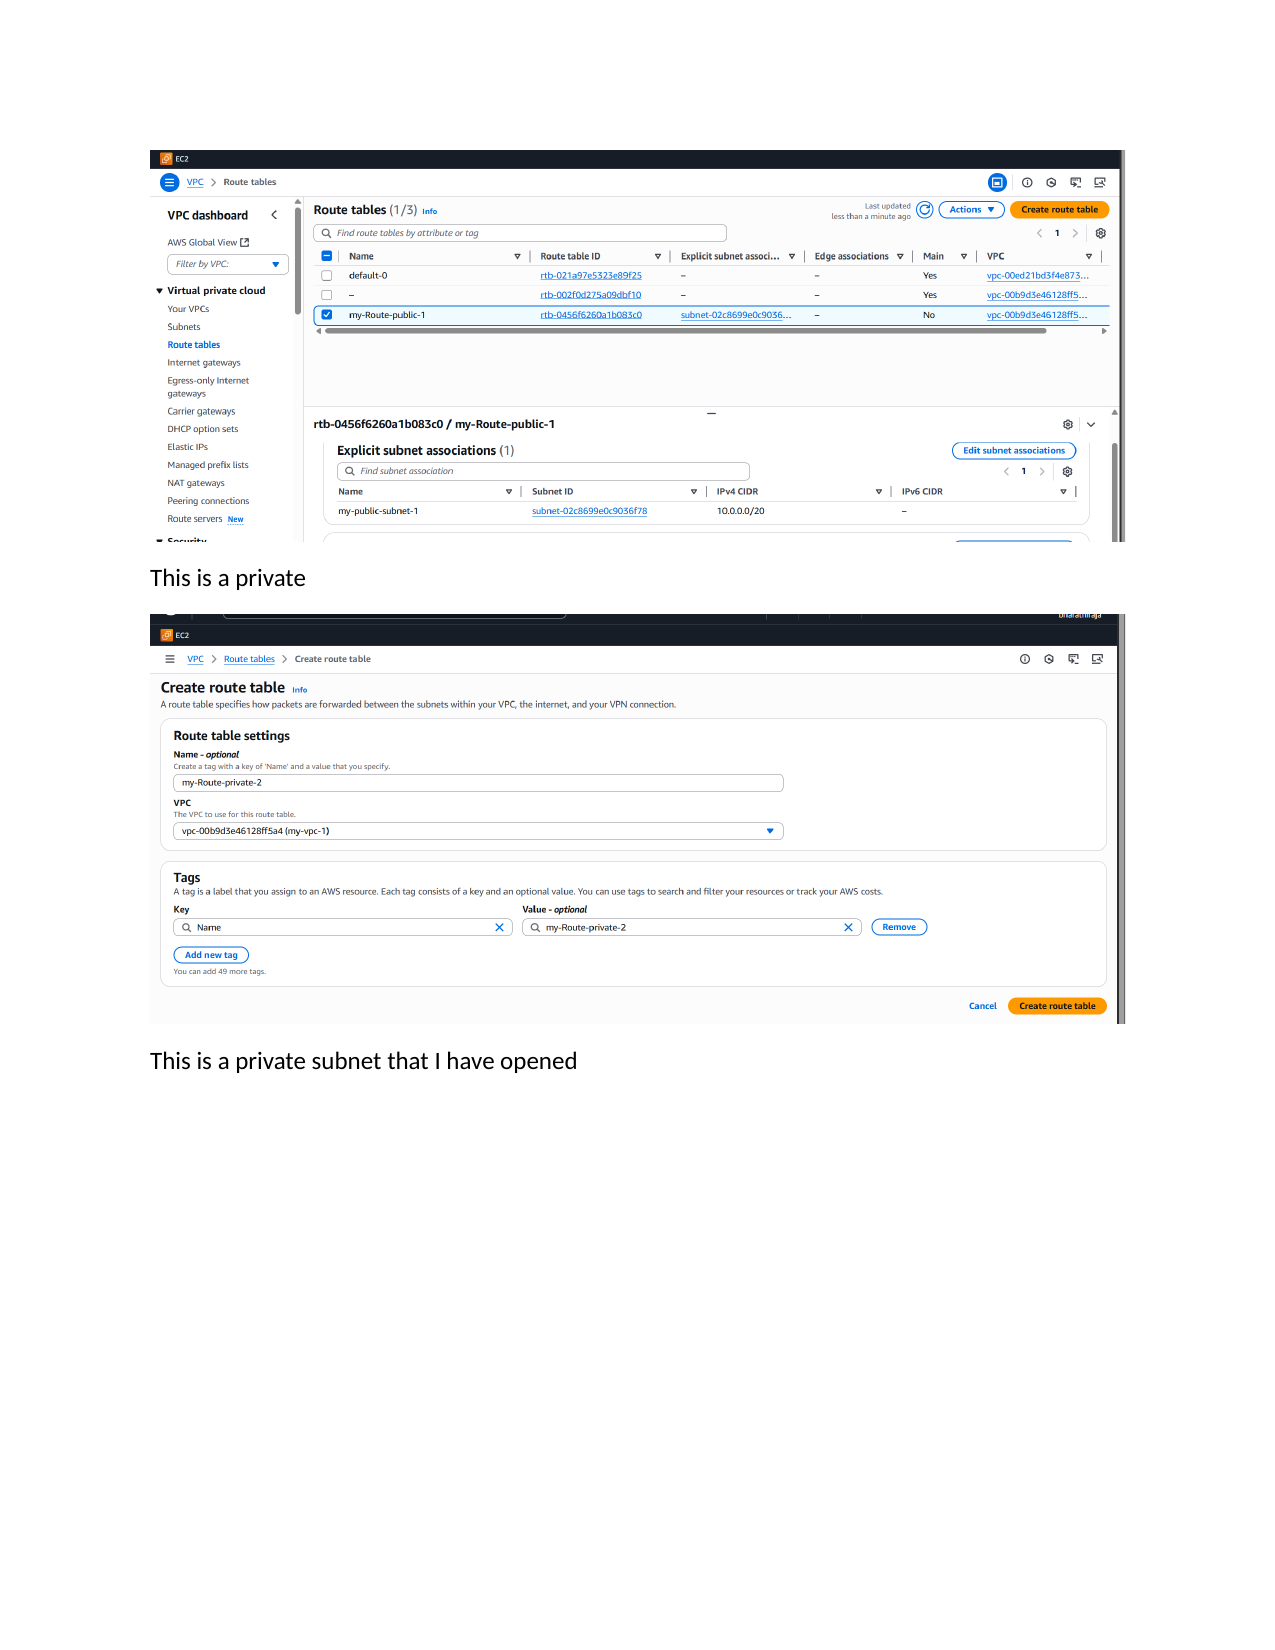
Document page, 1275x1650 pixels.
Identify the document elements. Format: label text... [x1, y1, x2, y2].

text This is a private [150, 563, 1125, 593]
text This is a private subnet that I have opened [150, 1045, 1125, 1075]
picture [150, 614, 1125, 1024]
picture [150, 150, 1125, 542]
